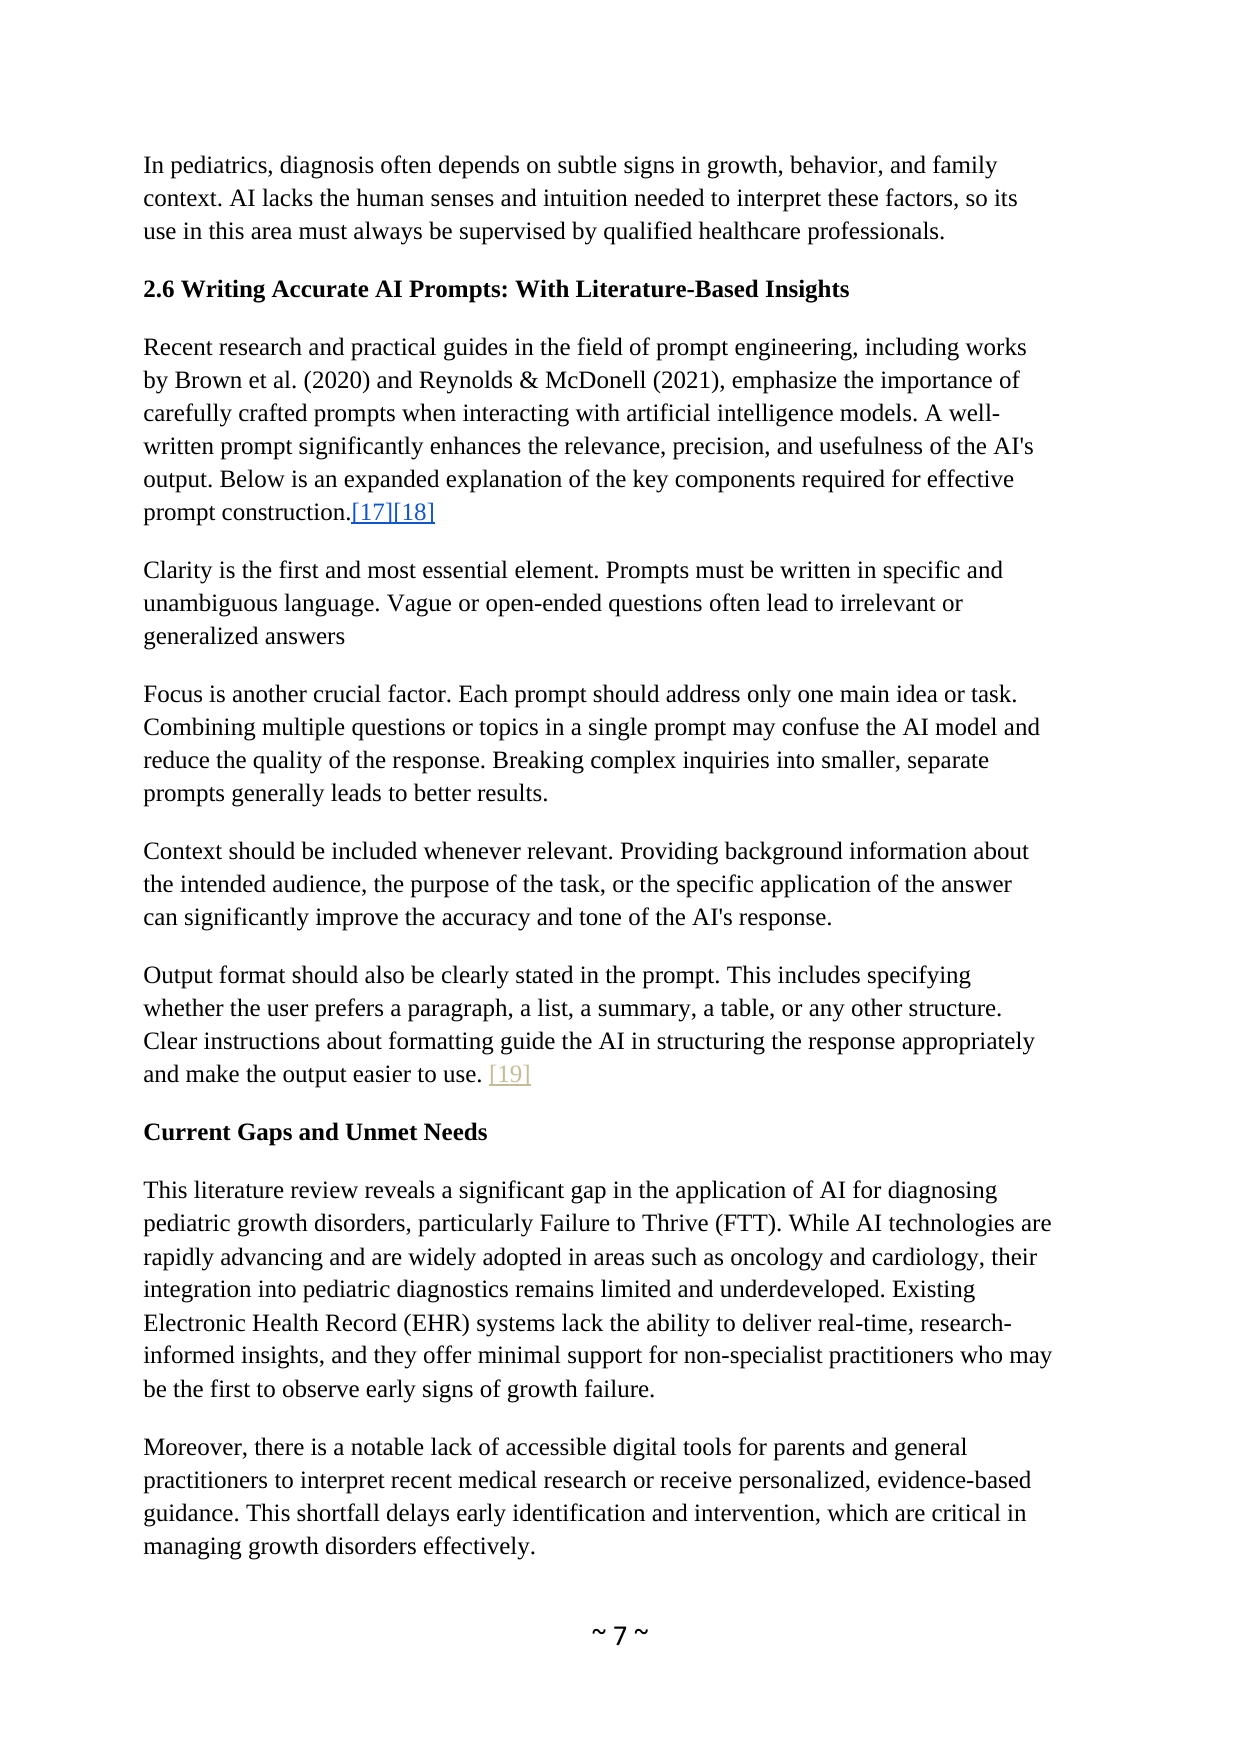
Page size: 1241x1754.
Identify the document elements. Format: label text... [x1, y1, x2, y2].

text In pediatrics, diagnosis often depends on subtle signs in growth, behavior, and family context. AI lacks the human senses and intuition needed to interpret these factors, so its use in this area must always be supervised by qualified healthcare professionals. [143, 150, 1053, 245]
text This literature review reveals a significant gap in the application of AI for diagnosing pediatric growth disorders, particularly Failure to Thrive (FTT). While AI technologies are rapidly advancing and are widely adopted in areas such as oncology and cardiology, their integration into pediatric diagnostics remains limited and underdeveloped. Existing Electronic Health Record (EHR) systems lack the ability to deliver real-time, research-informed insights, and they offer minimal support for non-specialist practitioners who may be the first to observe early signs of growth failure. [143, 1176, 1053, 1402]
text 2.6 Writing Accurate AI Prompts: With Literature-Based Insights [143, 274, 1053, 303]
text Clarity is the first and most essential element. Prompts must be written in specific and unambiguous language. Vague or open-ended questions often lead to irrelevant or generalized answers [143, 555, 1053, 650]
text Moreover, there is a notable lack of accessible digital tools for parents and general practitioners to interpret recent medical research or receive personalized, evidence-based guidance. This shortfall delays early identification and intervention, which are critical in managing growth disorders effectively. [143, 1432, 1053, 1559]
text Focus is another crucial factor. Each prompt should address only one main idea or task. Combining multiple questions or topics in a single prompt may confuse the AI model and reduce the quality of the response. Breaking complex inquiries into smaller, separate prompts generally leads to better results. [143, 679, 1053, 807]
text Recent research and practical guides in the field of prompt engineering, including works by Brown et al. (2020) and Reynolds & McDonell (2021), emphasize the importance of carefully crafted prompts when interacting with artificial intelligence models. A well-written prompt significantly enhances the relevance, precision, and usefulness of the AI's output. Below is an expanded explanation of the key components required for effective prompt construction.[17][18] [143, 332, 1053, 526]
text Current Gaps and Unmet Needs [143, 1117, 1053, 1146]
text Output format should also be clearly stated in the prompt. This includes specifying whether the user prefers a paragraph, a list, a summary, a table, or any other structure. Clear instructions about formatting guide the AI in structuring the response appropriately and make the output easier to use. [19] [143, 960, 1053, 1088]
text Context should be included whenever relevant. Providing background information about the intended audience, the purpose of the task, or the specific application of the answer can significantly improve the accuracy and tone of the AI's response. [143, 836, 1053, 931]
